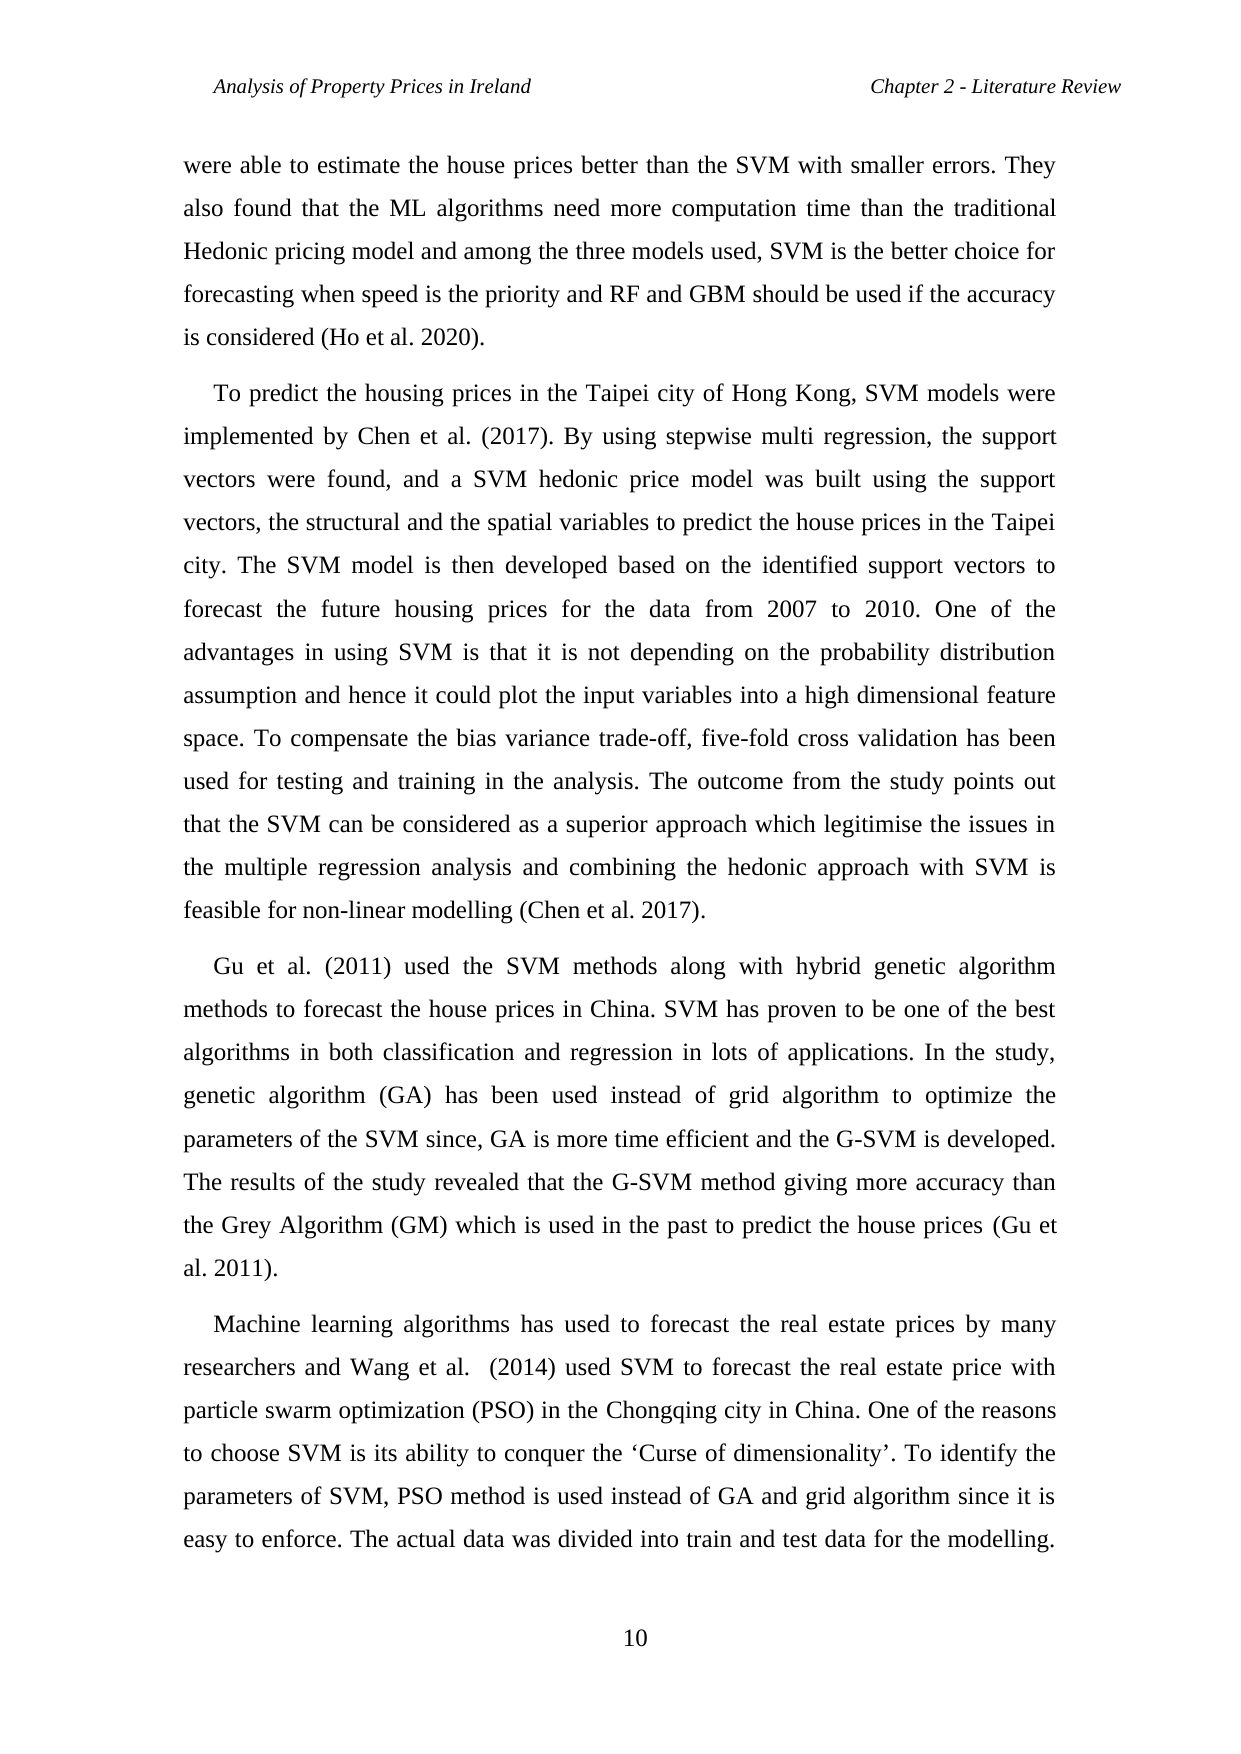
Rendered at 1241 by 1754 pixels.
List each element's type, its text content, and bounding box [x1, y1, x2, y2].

text To predict the housing prices in the Taipei city of Hong Kong, SVM models were implemented by Chen et al. . By using stepwise multi regression, the support vectors were found, and a SVM hedonic price model was built using the support vectors, the structural and the spatial variables to predict the house prices in the Taipei city. The SVM model is then developed based on the identified support vectors to forecast the future housing prices for the data from 2007 to 2010. One of the advantages in using SVM is that it is not depending on the probability distribution assumption and hence it could plot the input variables into a high dimensional feature space. To compensate the bias variance trade-off, five-fold cross validation has been used for testing and training in the analysis. The outcome from the study points out that the SVM can be considered as a superior approach which legitimise the issues in the multiple regression analysis and combining the hedonic approach with SVM is feasible for non-linear modelling . [183, 378, 1057, 924]
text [183, 150, 1057, 351]
text Gu et al. used the SVM methods along with hybrid genetic algorithm methods to forecast the house prices in China. SVM has proven to be one of the best algorithms in both classification and regression in lots of applications. In the study, genetic algorithm (GA) has been used instead of grid algorithm to optimize the parameters of the SVM since, GA is more time efficient and the G-SVM is developed. The results of the study revealed that the G-SVM method giving more accuracy than the Grey Algorithm (GM) which is used in the past to predict the house prices . [183, 951, 1057, 1282]
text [183, 1309, 1057, 1553]
